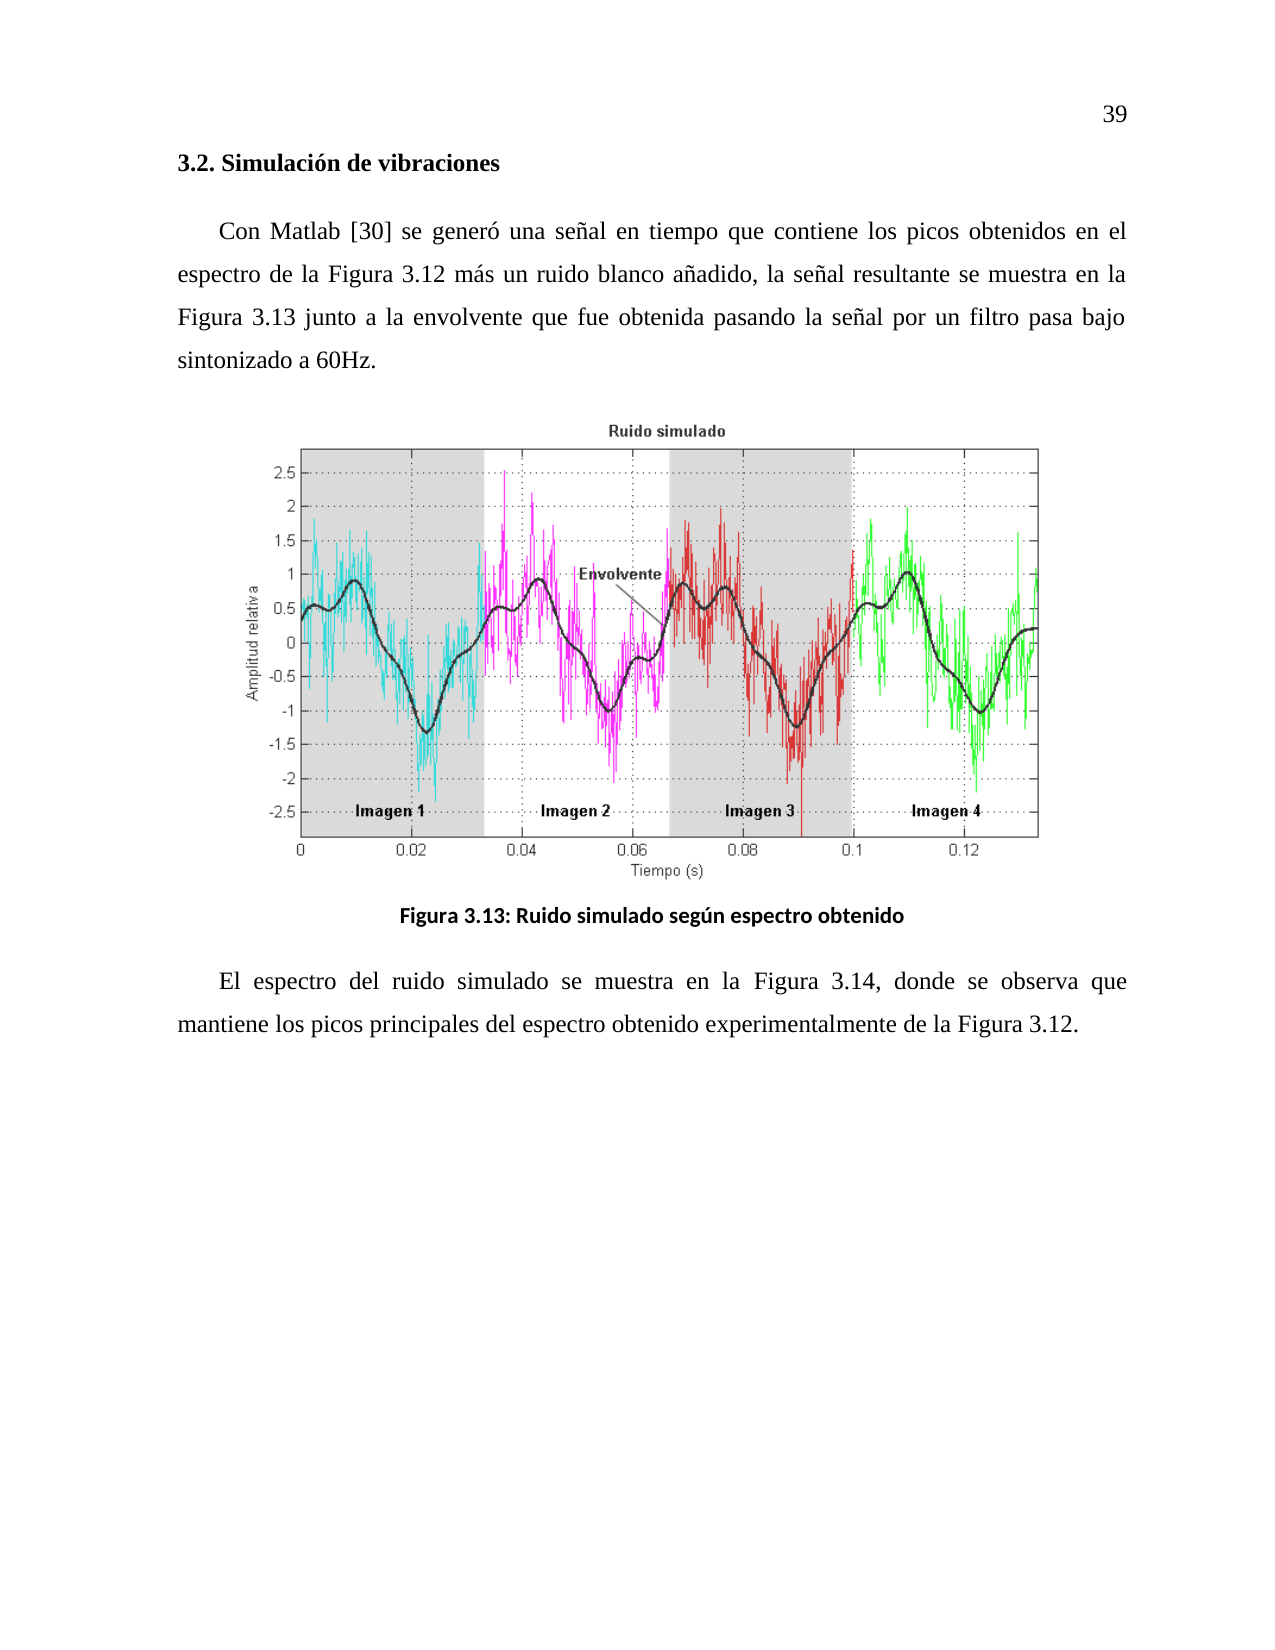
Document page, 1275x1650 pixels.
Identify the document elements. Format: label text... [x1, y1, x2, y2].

picture [177, 413, 1128, 889]
subtitle Simulación de vibraciones [177, 148, 1127, 176]
